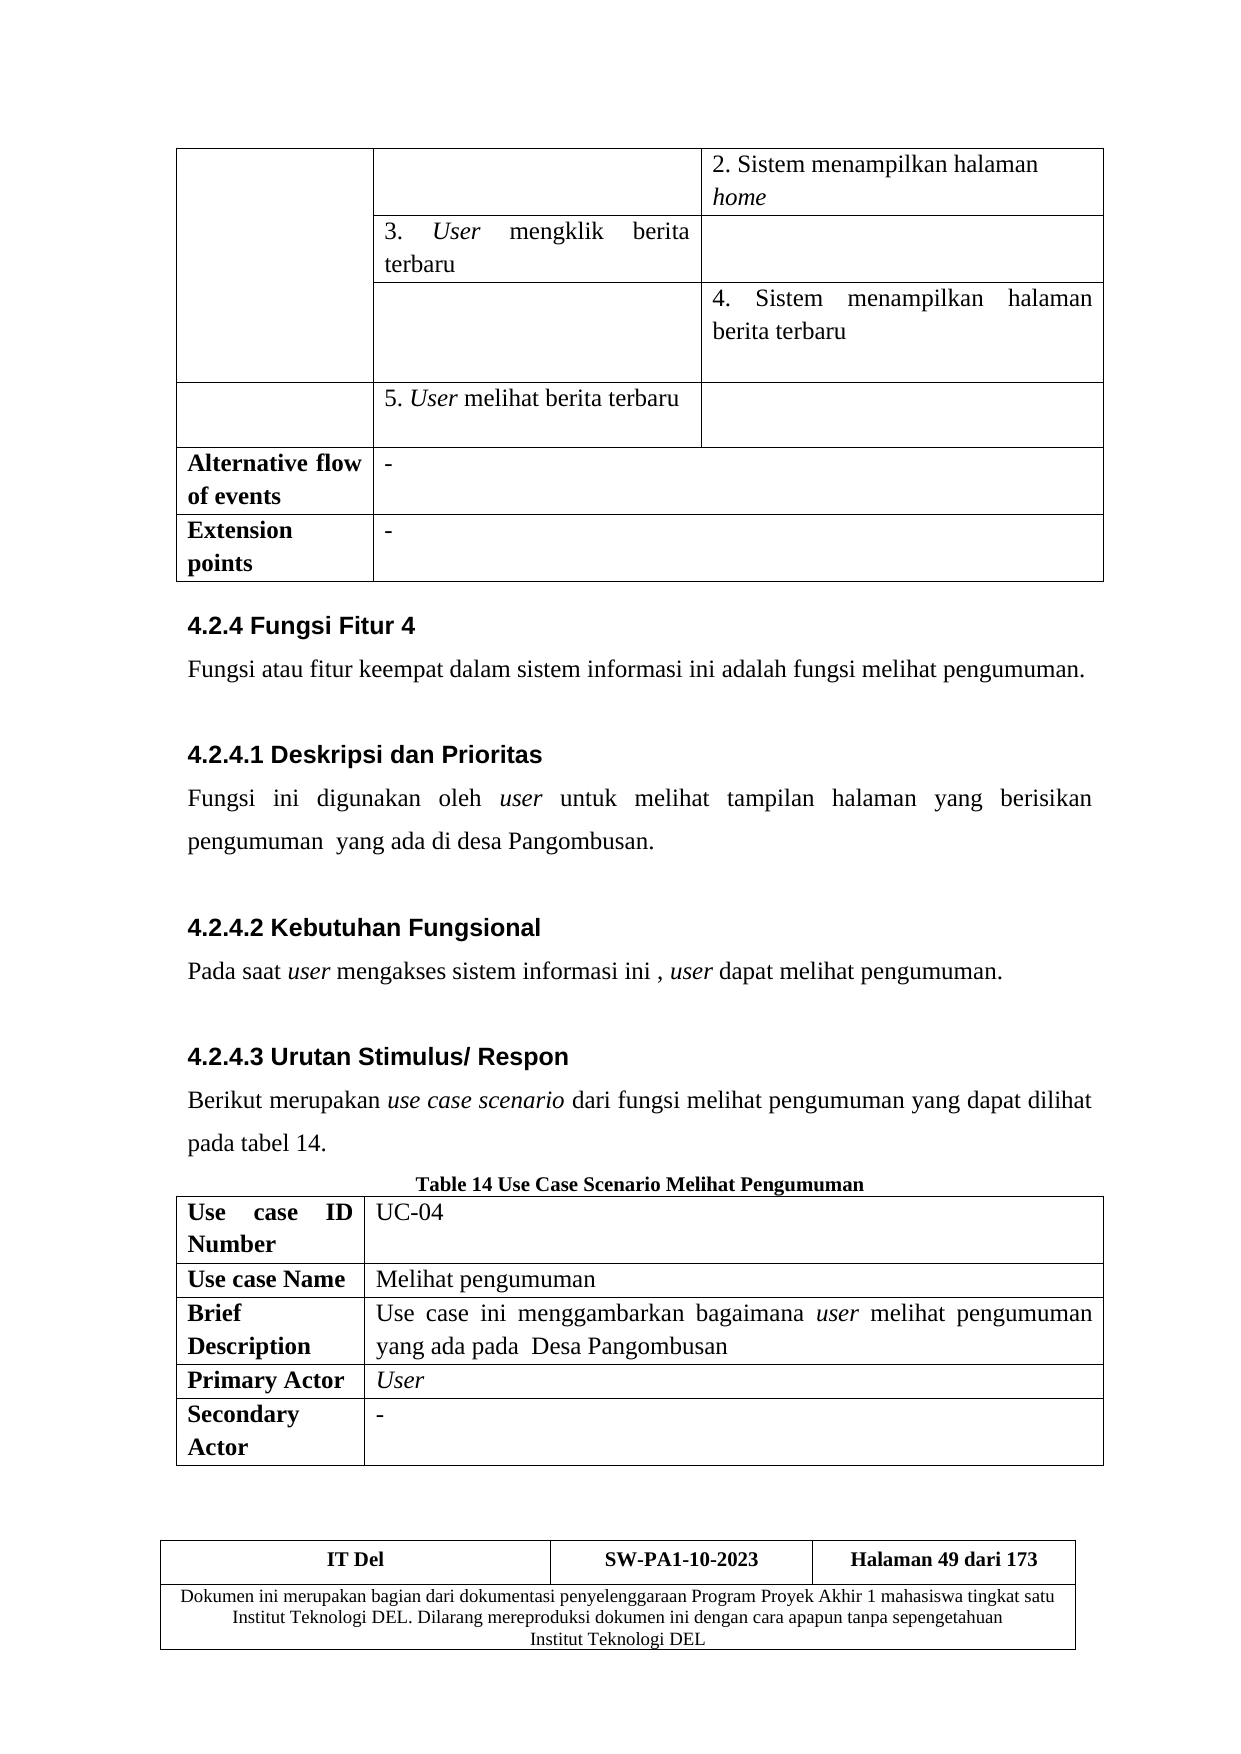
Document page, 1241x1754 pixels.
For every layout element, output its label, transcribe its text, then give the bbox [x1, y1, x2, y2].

table_cell - [374, 515, 1103, 581]
table_cell 5. User melihat berita terbaru [374, 383, 701, 447]
text Fungsi atau fitur keempat dalam sistem informasi ini adalah fungsi melihat pengumuman. [187, 654, 1092, 683]
text 4.2.4 Fungsi Fitur 4 [187, 611, 1092, 639]
table_cell - [365, 1399, 1103, 1465]
table_cell Primary Actor [177, 1365, 364, 1398]
table_cell [177, 383, 373, 447]
table_header UC-04 [365, 1197, 1103, 1263]
table_cell Secondary Actor [177, 1399, 364, 1465]
text 4.2.4.3 Urutan Stimulus/ Respon [187, 1042, 1092, 1071]
text 4.2.4.2 Kebutuhan Fungsional [187, 913, 1092, 941]
table_cell 4. Sistem menampilkan halaman berita terbaru [702, 283, 1103, 382]
text Berikut merupakan use case scenario dari fungsi melihat pengumuman yang dapat dilihat pada tabel 14. [187, 1085, 1092, 1157]
table_cell Use case Name [177, 1264, 364, 1297]
table_cell Extension points [177, 515, 373, 581]
table_cell 2. Sistem menampilkan halaman home [702, 149, 1103, 215]
table_cell [702, 383, 1103, 447]
table_cell [702, 216, 1103, 282]
text Fungsi ini digunakan oleh user untuk melihat tampilan halaman yang berisikan pengumuman yang ada di desa Pangombusan. [187, 783, 1092, 855]
table_cell [374, 283, 701, 382]
text 4.2.4.1 Deskripsi dan Prioritas [187, 740, 1092, 769]
table_header Use case ID Number [177, 1197, 364, 1263]
table_cell Alternative flow of events [177, 448, 373, 514]
table_cell Use case ini menggambarkan bagaimana user melihat pengumuman yang ada pada Desa Pangombusan [365, 1298, 1103, 1364]
text Pada saat user mengakses sistem informasi ini , user dapat melihat pengumuman. [187, 956, 1092, 984]
table_cell 3. User mengklik berita terbaru [374, 216, 701, 282]
text Table 14 Use Case Scenario Melihat Pengumuman [187, 1171, 1092, 1196]
table_cell Melihat pengumuman [365, 1264, 1103, 1297]
table_cell - [374, 448, 1103, 514]
table_cell [374, 149, 701, 215]
table_cell Brief Description [177, 1298, 364, 1364]
table_cell User [365, 1365, 1103, 1398]
